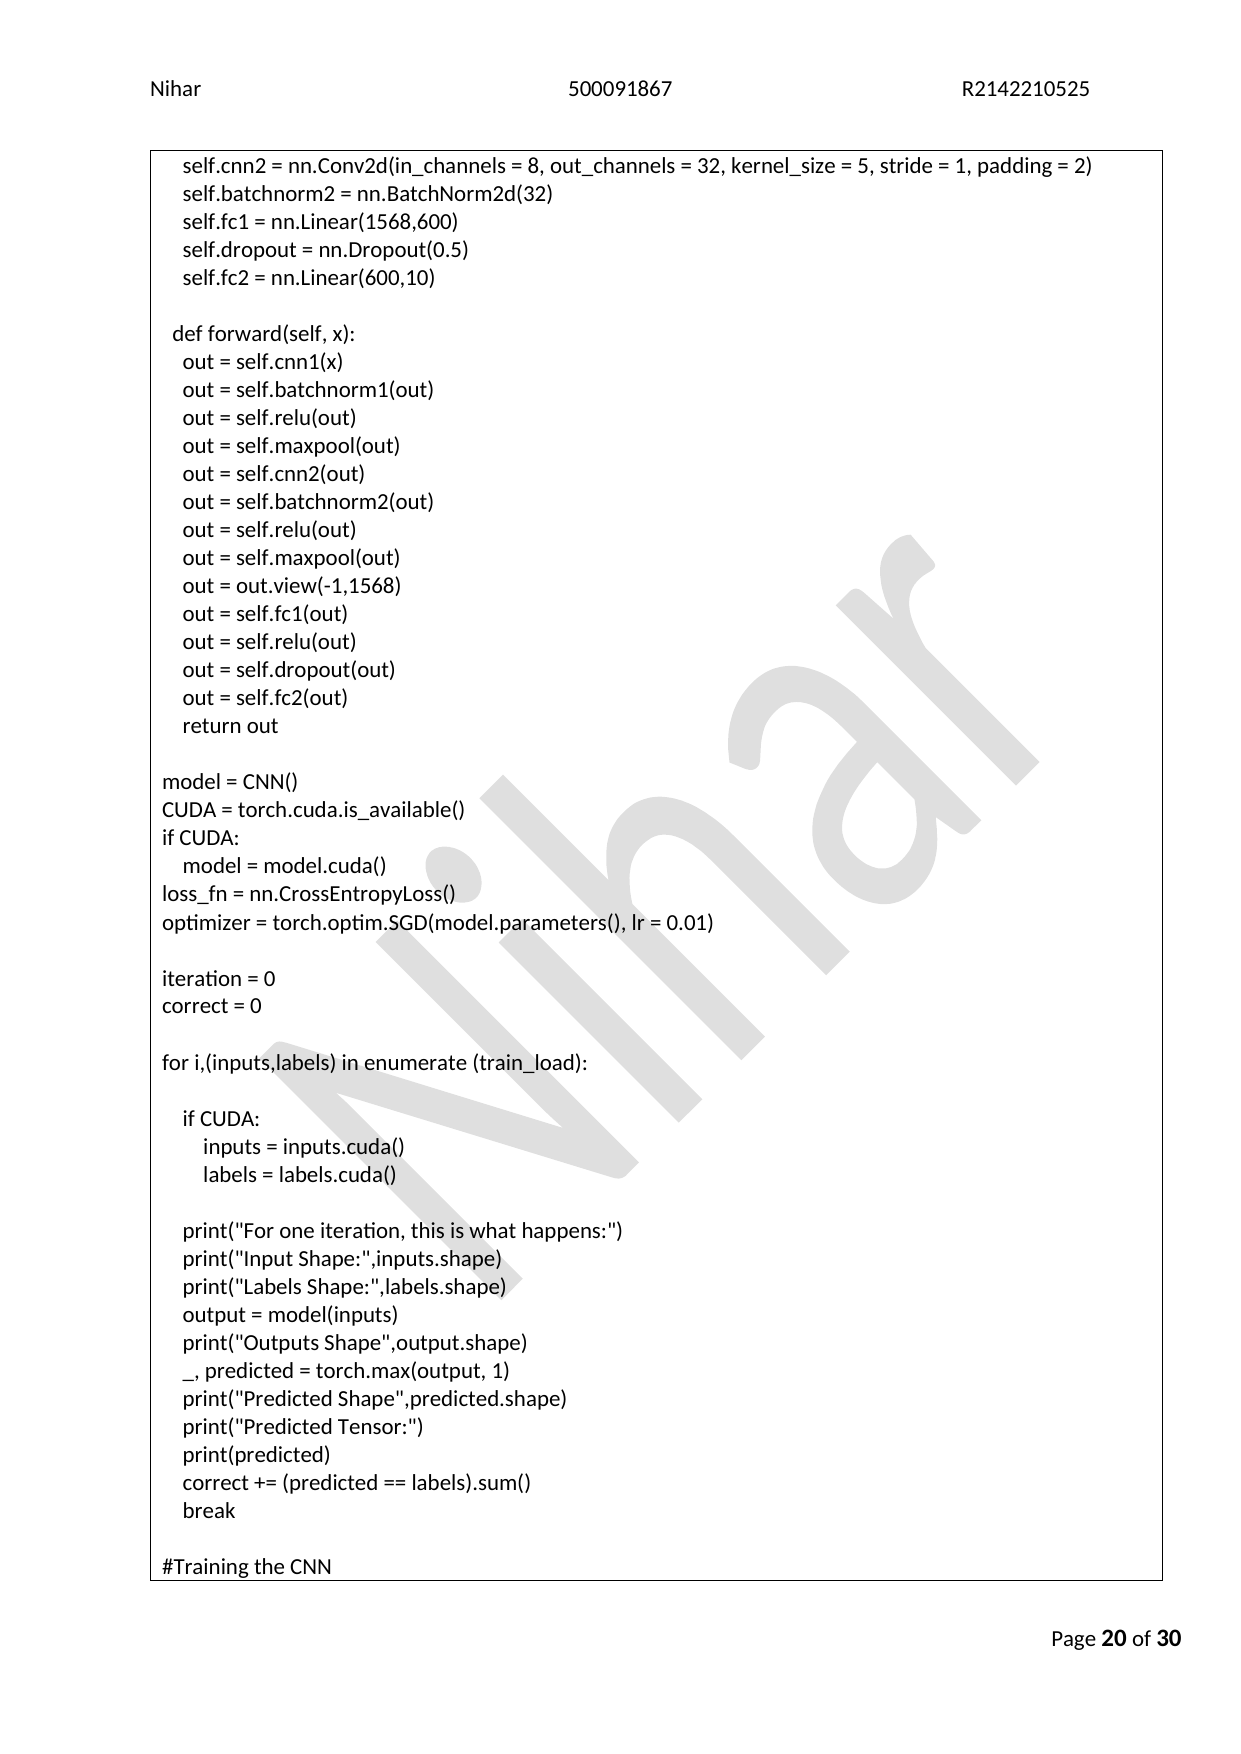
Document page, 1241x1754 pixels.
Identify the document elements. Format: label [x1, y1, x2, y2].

table_header [151, 151, 1162, 1580]
